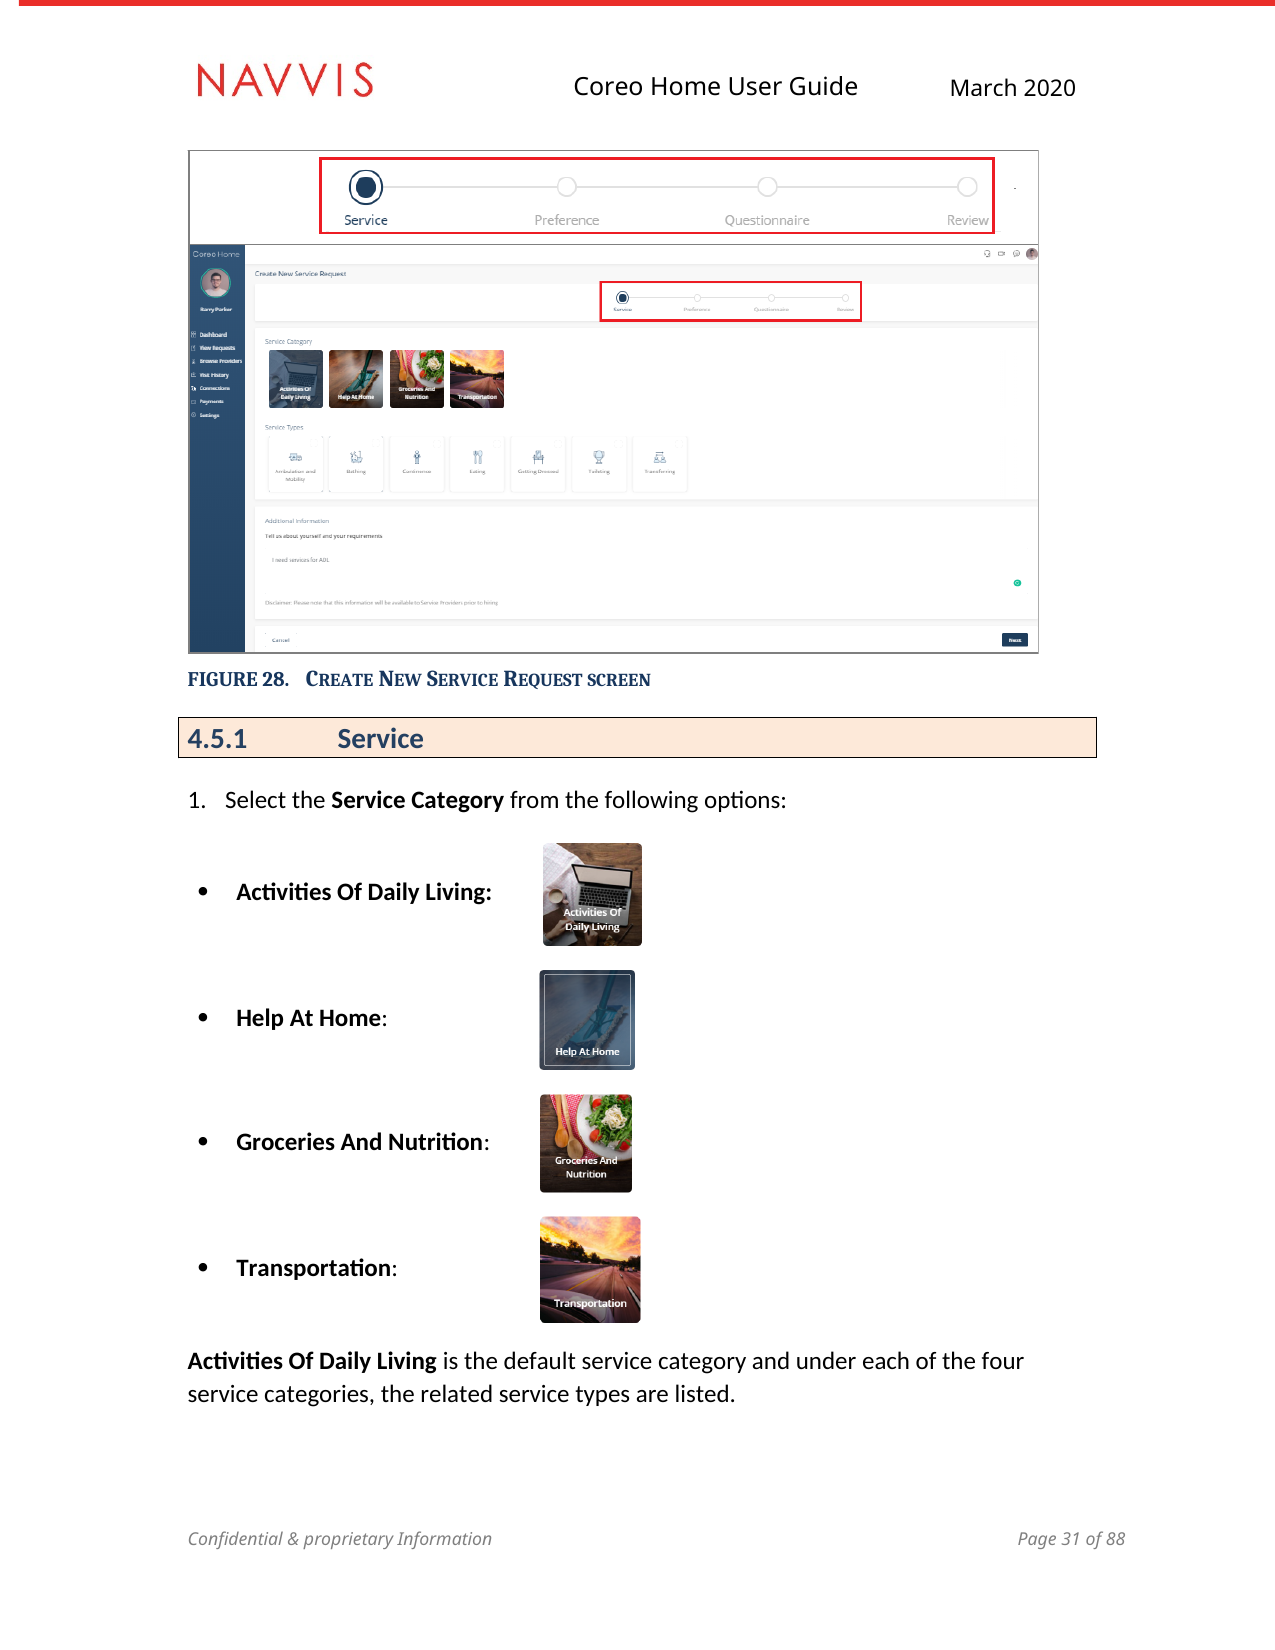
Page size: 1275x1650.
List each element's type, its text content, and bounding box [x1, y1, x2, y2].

text Activities Of Daily Living is the default service category and under each of the four service categories, the related service types are listed. [187, 1345, 1087, 1409]
table_header Activities Of Daily Living: [188, 828, 527, 956]
table_cell [527, 956, 689, 1079]
list Select the Service Category from the following options: [187, 785, 1087, 815]
table_cell [527, 1079, 689, 1203]
table_cell Transportation: [188, 1203, 527, 1332]
picture [538, 1091, 634, 1195]
table_cell Help At Home: [188, 956, 527, 1079]
picture [187, 150, 1039, 654]
picture [538, 840, 646, 948]
subtitle Service [179, 718, 1096, 757]
text Create New Service Request screen [187, 666, 1087, 692]
picture [187, 55, 383, 104]
picture [538, 1215, 642, 1324]
table_cell Groceries And Nutrition: [188, 1079, 527, 1203]
table_cell [527, 1203, 689, 1332]
table_header [527, 828, 689, 956]
picture [538, 968, 635, 1071]
